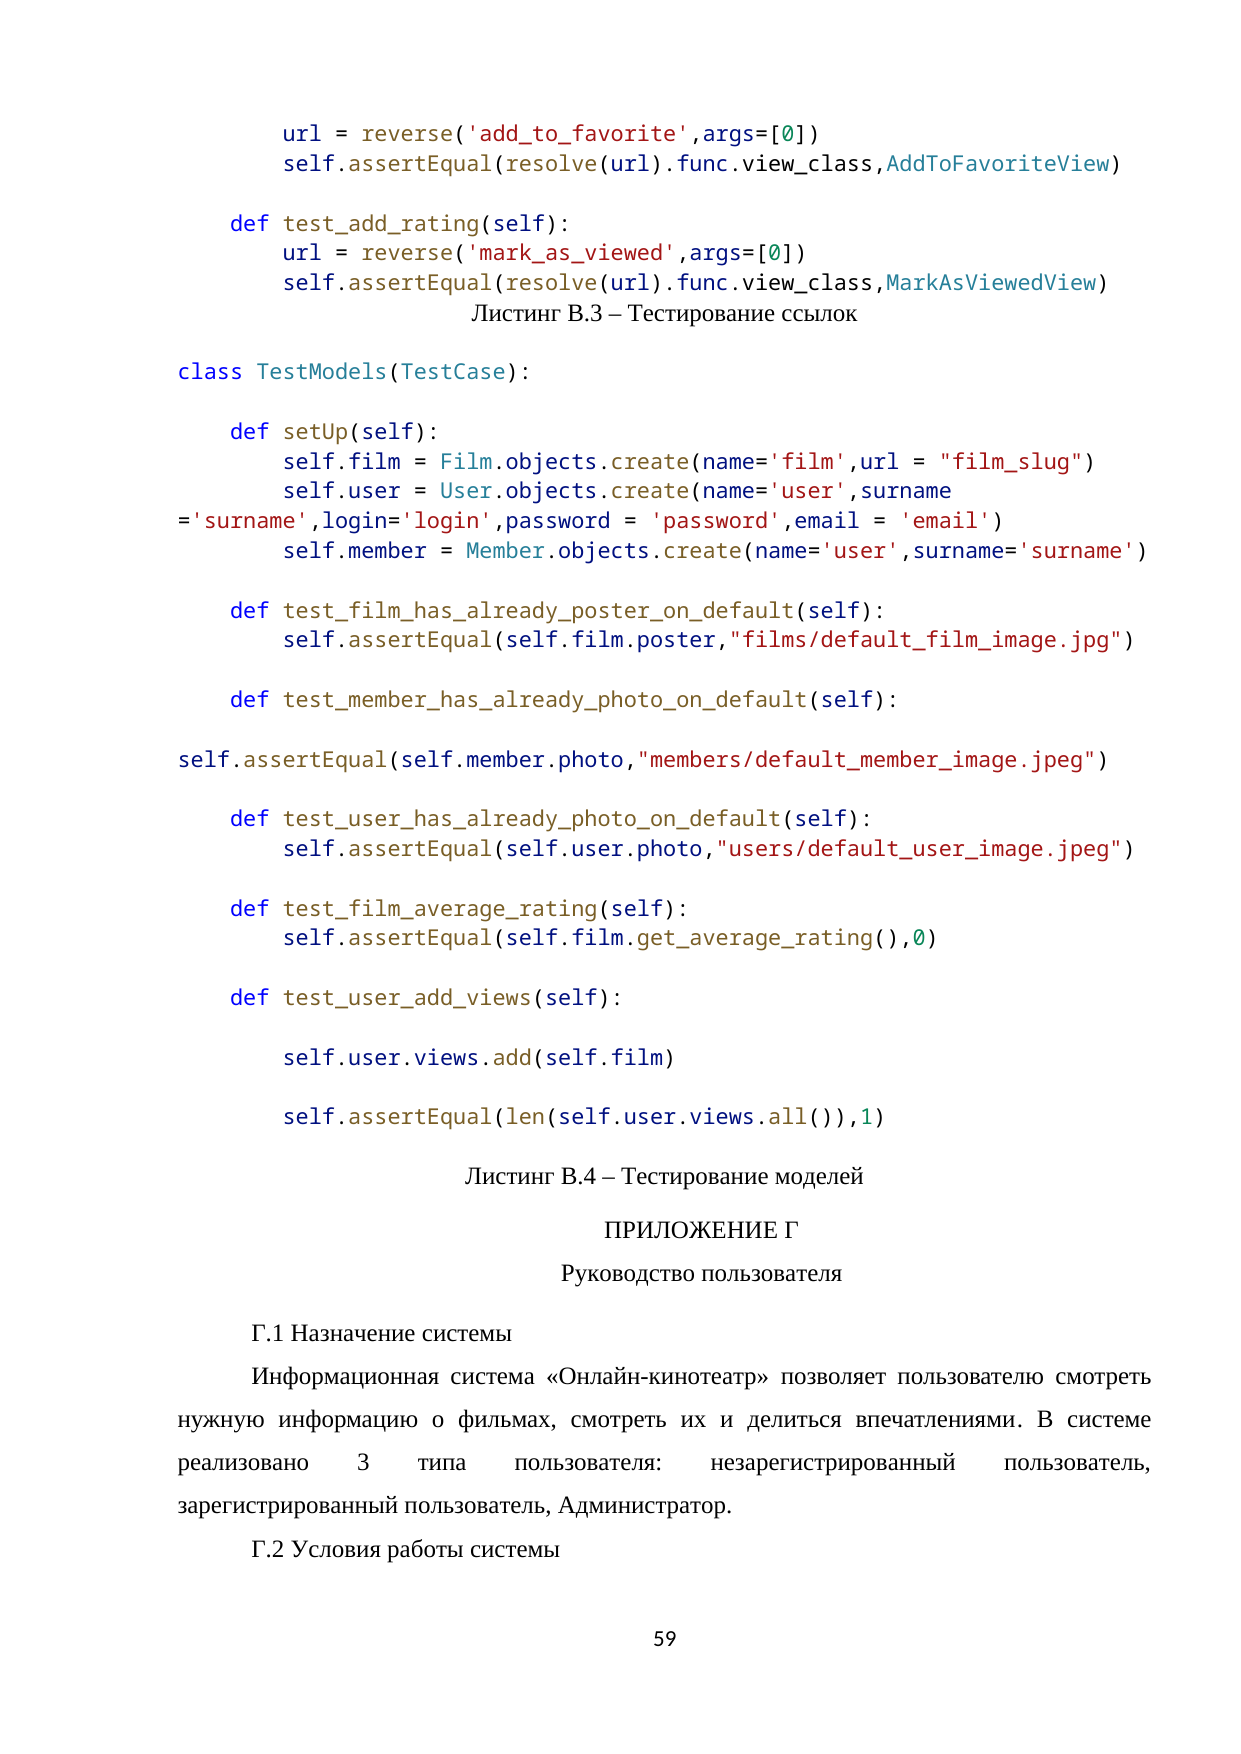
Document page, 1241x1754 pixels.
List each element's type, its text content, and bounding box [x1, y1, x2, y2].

text self.assertEqual(self.film.get_average_rating(),0) [177, 922, 1152, 952]
text self.assertEqual(self.member.photo,"members/default_member_image.jpeg") [177, 714, 1152, 773]
text def test_film_average_rating(self): [177, 892, 1152, 922]
text def test_user_has_already_photo_on_default(self): [177, 803, 1152, 833]
text url = reverse('add_to_favorite',args=[0]) [177, 118, 1152, 148]
text Информационная система «Онлайн-кинотеатр» позволяет пользователю смотреть нужную информацию о фильмах, смотреть их и делиться впечатлениями. В системе реализовано 3 типа пользователя: незарегистрированный пользователь, зарегистрированный пользователь, Администратор. [177, 1361, 1152, 1519]
text self.user = User.objects.create(name='user',surname ='surname',login='login',password = 'password',email = 'email') [177, 475, 1152, 535]
text Г.1 Назначение системы [177, 1318, 1152, 1347]
text Листинг В.4 – Тестирование моделей [177, 1161, 1152, 1190]
text url = reverse('mark_as_viewed',args=[0]) [177, 237, 1152, 267]
text self.assertEqual(len(self.user.views.all()),1) [177, 1101, 1152, 1131]
text def test_film_has_already_poster_on_default(self): [177, 594, 1152, 624]
text self.assertEqual(resolve(url).func.view_class,MarkAsViewedView) [177, 267, 1152, 297]
text self.user.views.add(self.film) [177, 1041, 1152, 1071]
text Г.2 Условия работы системы [177, 1534, 1152, 1562]
text self.member = Member.objects.create(name='user',surname='surname') [177, 535, 1152, 565]
text self.film = Film.objects.create(name='film',url = "film_slug") [177, 446, 1152, 475]
text self.assertEqual(self.film.poster,"films/default_film_image.jpg") [177, 624, 1152, 654]
text Листинг В.3 – Тестирование ссылок [177, 297, 1152, 327]
text class TestModels(TestCase): [177, 356, 1152, 386]
text Руководство пользователя [177, 1258, 1152, 1287]
text self.assertEqual(self.user.photo,"users/default_user_image.jpeg") [177, 833, 1152, 863]
text self.assertEqual(resolve(url).func.view_class,AddToFavoriteView) [177, 148, 1152, 178]
text def setUp(self): [177, 416, 1152, 446]
text def test_member_has_already_photo_on_default(self): [177, 684, 1152, 714]
text def test_add_rating(self): [177, 207, 1152, 237]
subtitle ПРИЛОЖЕНИЕ Г [177, 1215, 1152, 1244]
text def test_user_add_views(self): [177, 982, 1152, 1012]
